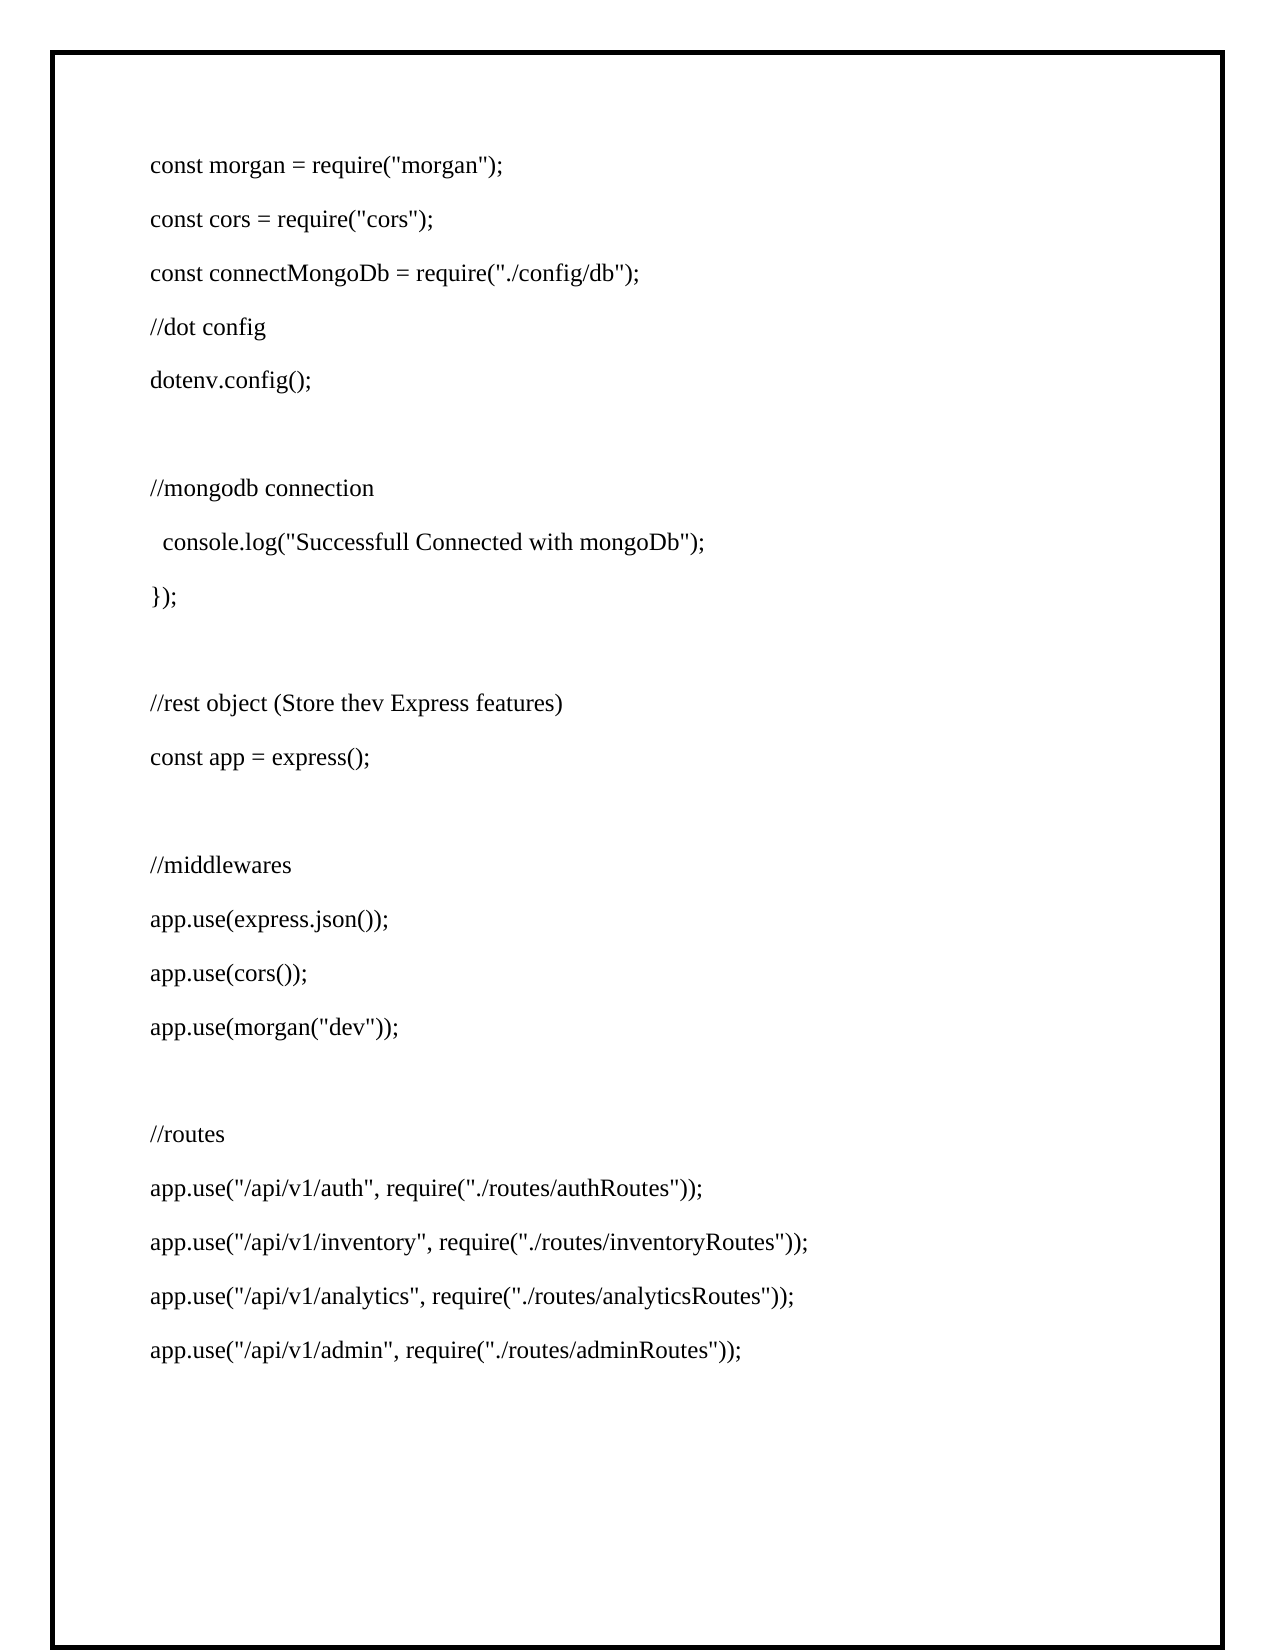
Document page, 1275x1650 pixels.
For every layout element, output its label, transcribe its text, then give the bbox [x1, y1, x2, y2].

text app.use("/api/v1/admin", require("./routes/adminRoutes")); [150, 1335, 1125, 1363]
text //routes [150, 1119, 1125, 1148]
text const cors = require("cors"); [150, 204, 1125, 233]
text app.use(morgan("dev")); [150, 1012, 1125, 1040]
text app.use("/api/v1/inventory", require("./routes/inventoryRoutes")); [150, 1227, 1125, 1256]
text const morgan = require("morgan"); [150, 150, 1125, 179]
text //dot config [150, 312, 1125, 340]
text app.use(cors()); [150, 958, 1125, 987]
text //rest object (Store thev Express features) [150, 688, 1125, 717]
text //mongodb connection [150, 473, 1125, 502]
text app.use(express.json()); [150, 904, 1125, 933]
text const app = express(); [150, 742, 1125, 771]
text const connectMongoDb = require("./config/db"); [150, 258, 1125, 286]
text }); [150, 581, 1125, 609]
text app.use("/api/v1/analytics", require("./routes/analyticsRoutes")); [150, 1281, 1125, 1310]
text dotenv.config(); [150, 365, 1125, 394]
text //middlewares [150, 850, 1125, 879]
text app.use("/api/v1/auth", require("./routes/authRoutes")); [150, 1173, 1125, 1202]
text console.log("Successfull Connected with mongoDb"); [150, 527, 1125, 556]
